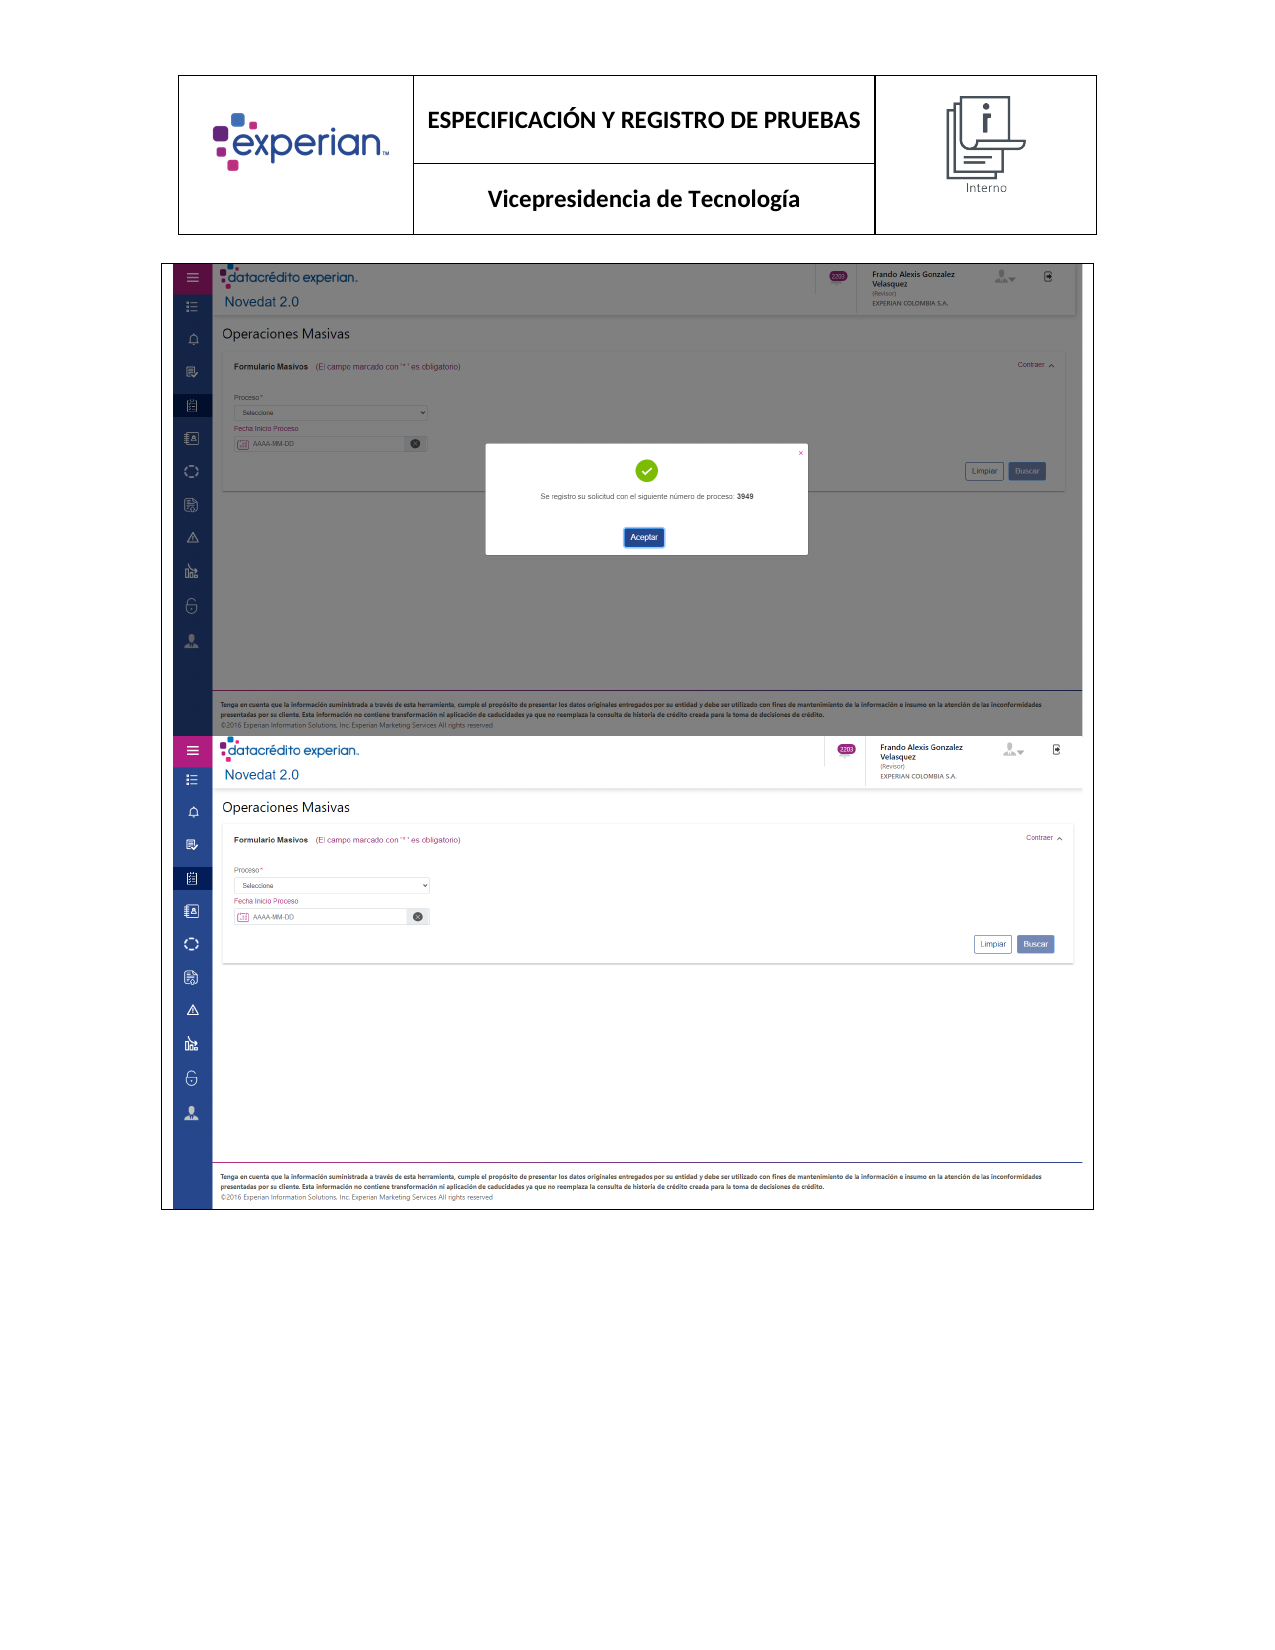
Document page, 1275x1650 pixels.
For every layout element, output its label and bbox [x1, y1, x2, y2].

picture [173, 264, 1083, 1209]
picture [191, 91, 401, 192]
table_cell [1083, 264, 1093, 1209]
picture [946, 91, 1026, 193]
table_cell [162, 264, 173, 1209]
